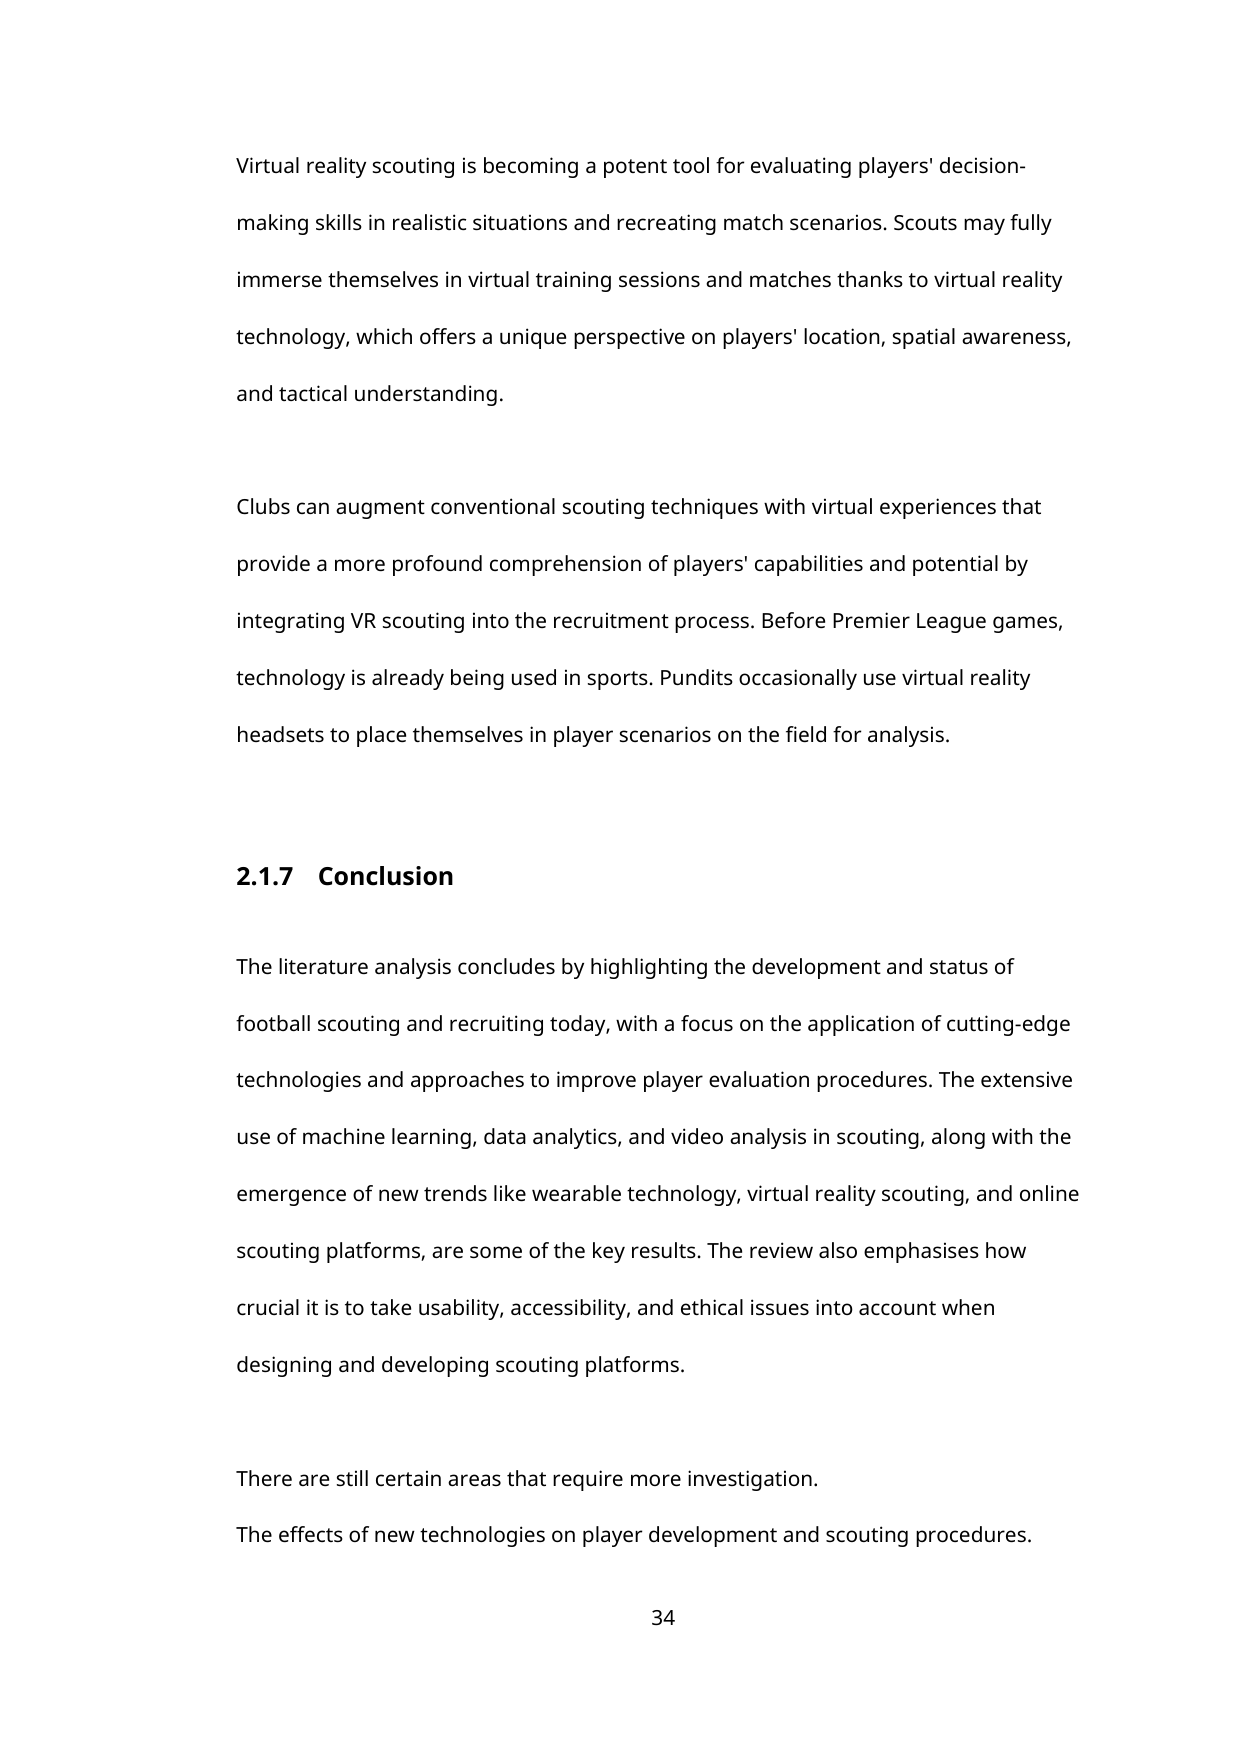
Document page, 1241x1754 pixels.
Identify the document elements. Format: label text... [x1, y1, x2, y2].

subtitle Conclusion [236, 859, 1090, 893]
text The literature analysis concludes by highlighting the development and status of football scouting and recruiting today, with a focus on the application of cutting-edge technologies and approaches to improve player evaluation procedures. The extensive use of machine learning, data analytics, and video analysis in scouting, along with the emergence of new trends like wearable technology, virtual reality scouting, and online scouting platforms, are some of the key results. The review also emphasises how crucial it is to take usability, accessibility, and ethical issues into account when designing and developing scouting platforms. [236, 952, 1090, 1378]
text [236, 1464, 1090, 1549]
text Clubs can augment conventional scouting techniques with virtual experiences that provide a more profound comprehension of players' capabilities and potential by integrating VR scouting into the recruitment process. Before Premier League games, technology is already being used in sports. Pundits occasionally use virtual reality headsets to place themselves in player scenarios on the field for analysis. [236, 492, 1090, 748]
text Virtual reality scouting is becoming a potent tool for evaluating players' decision-making skills in realistic situations and recreating match scenarios. Scouts may fully immerse themselves in virtual training sessions and matches thanks to virtual reality technology, which offers a unique perspective on players' location, spatial awareness, and tactical understanding. [236, 151, 1090, 407]
